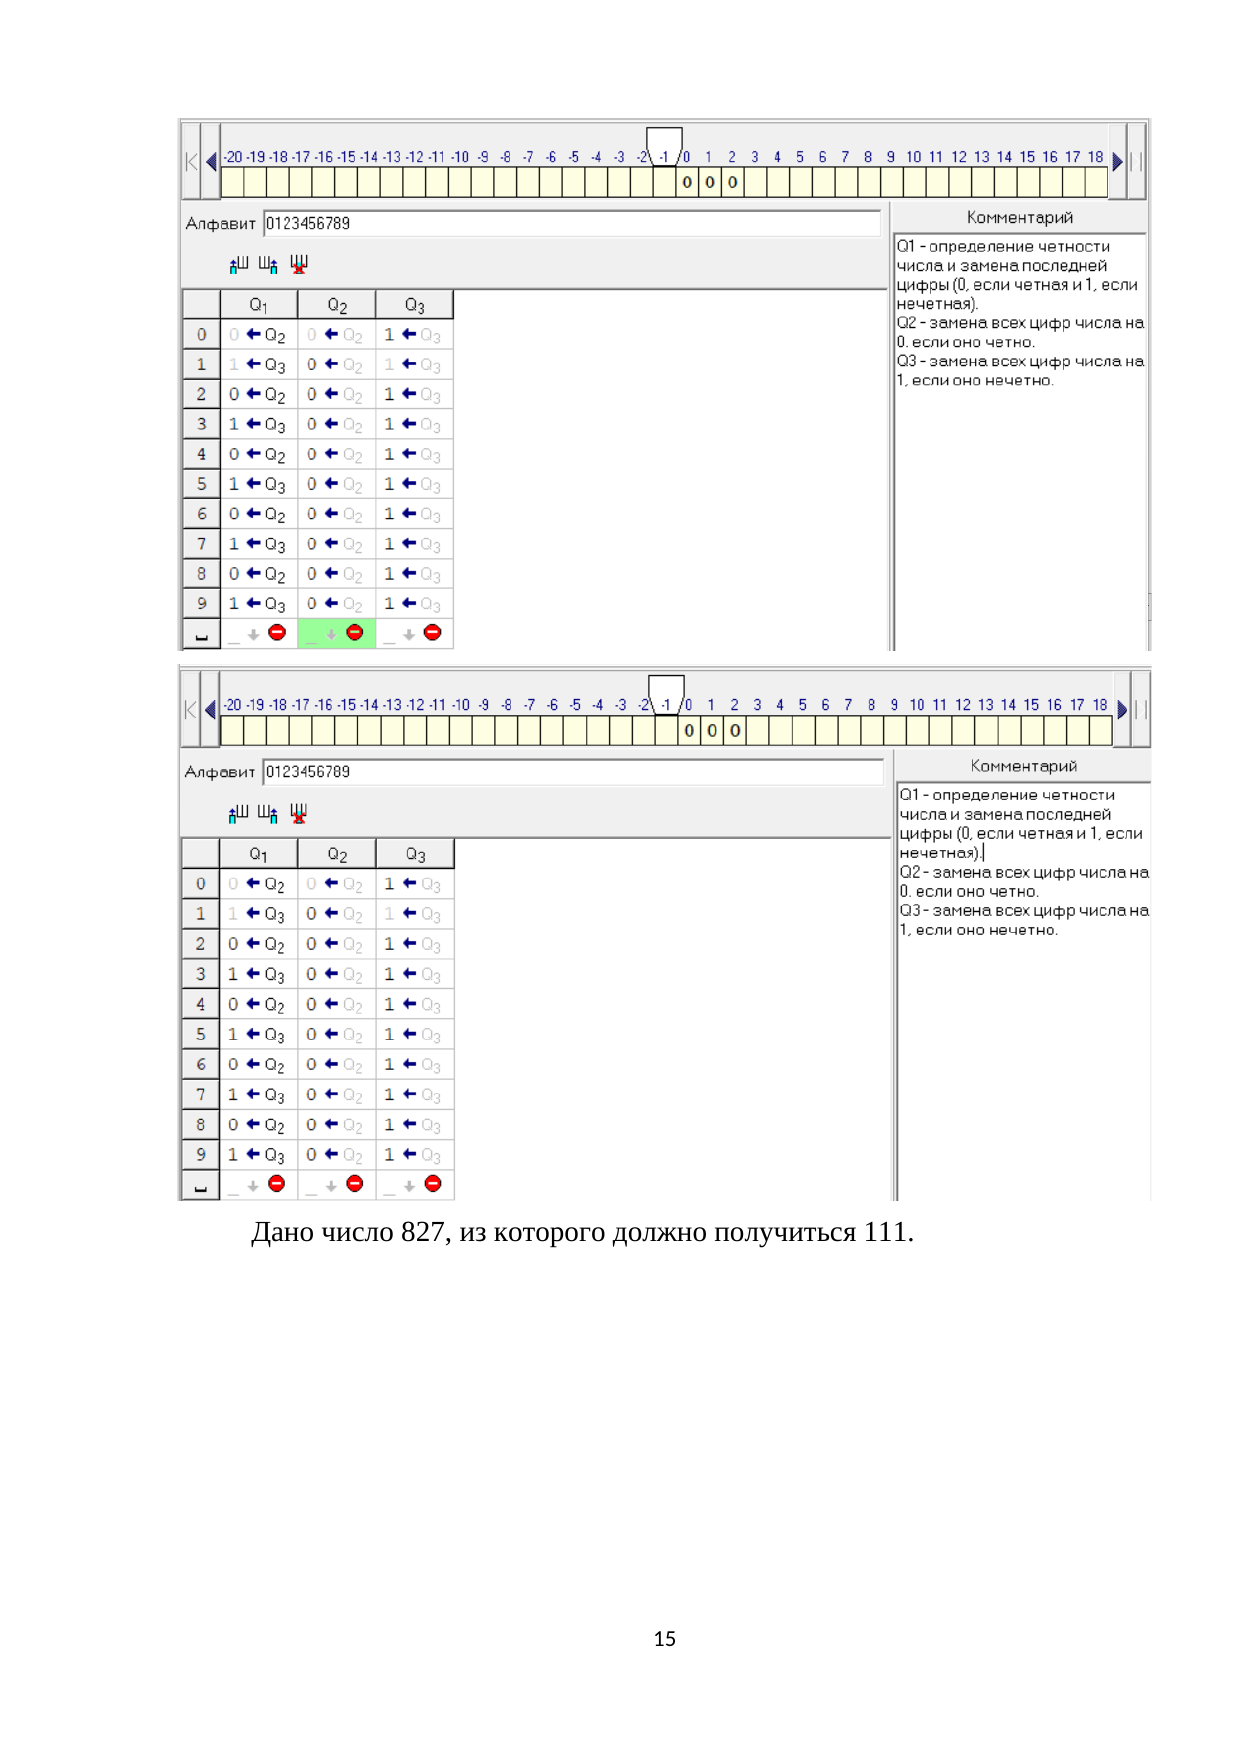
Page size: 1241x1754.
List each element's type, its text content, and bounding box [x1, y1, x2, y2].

picture [177, 664, 1152, 1201]
text Дано число 827, из которого должно получиться 111. [177, 1214, 1152, 1248]
picture [177, 118, 1152, 651]
